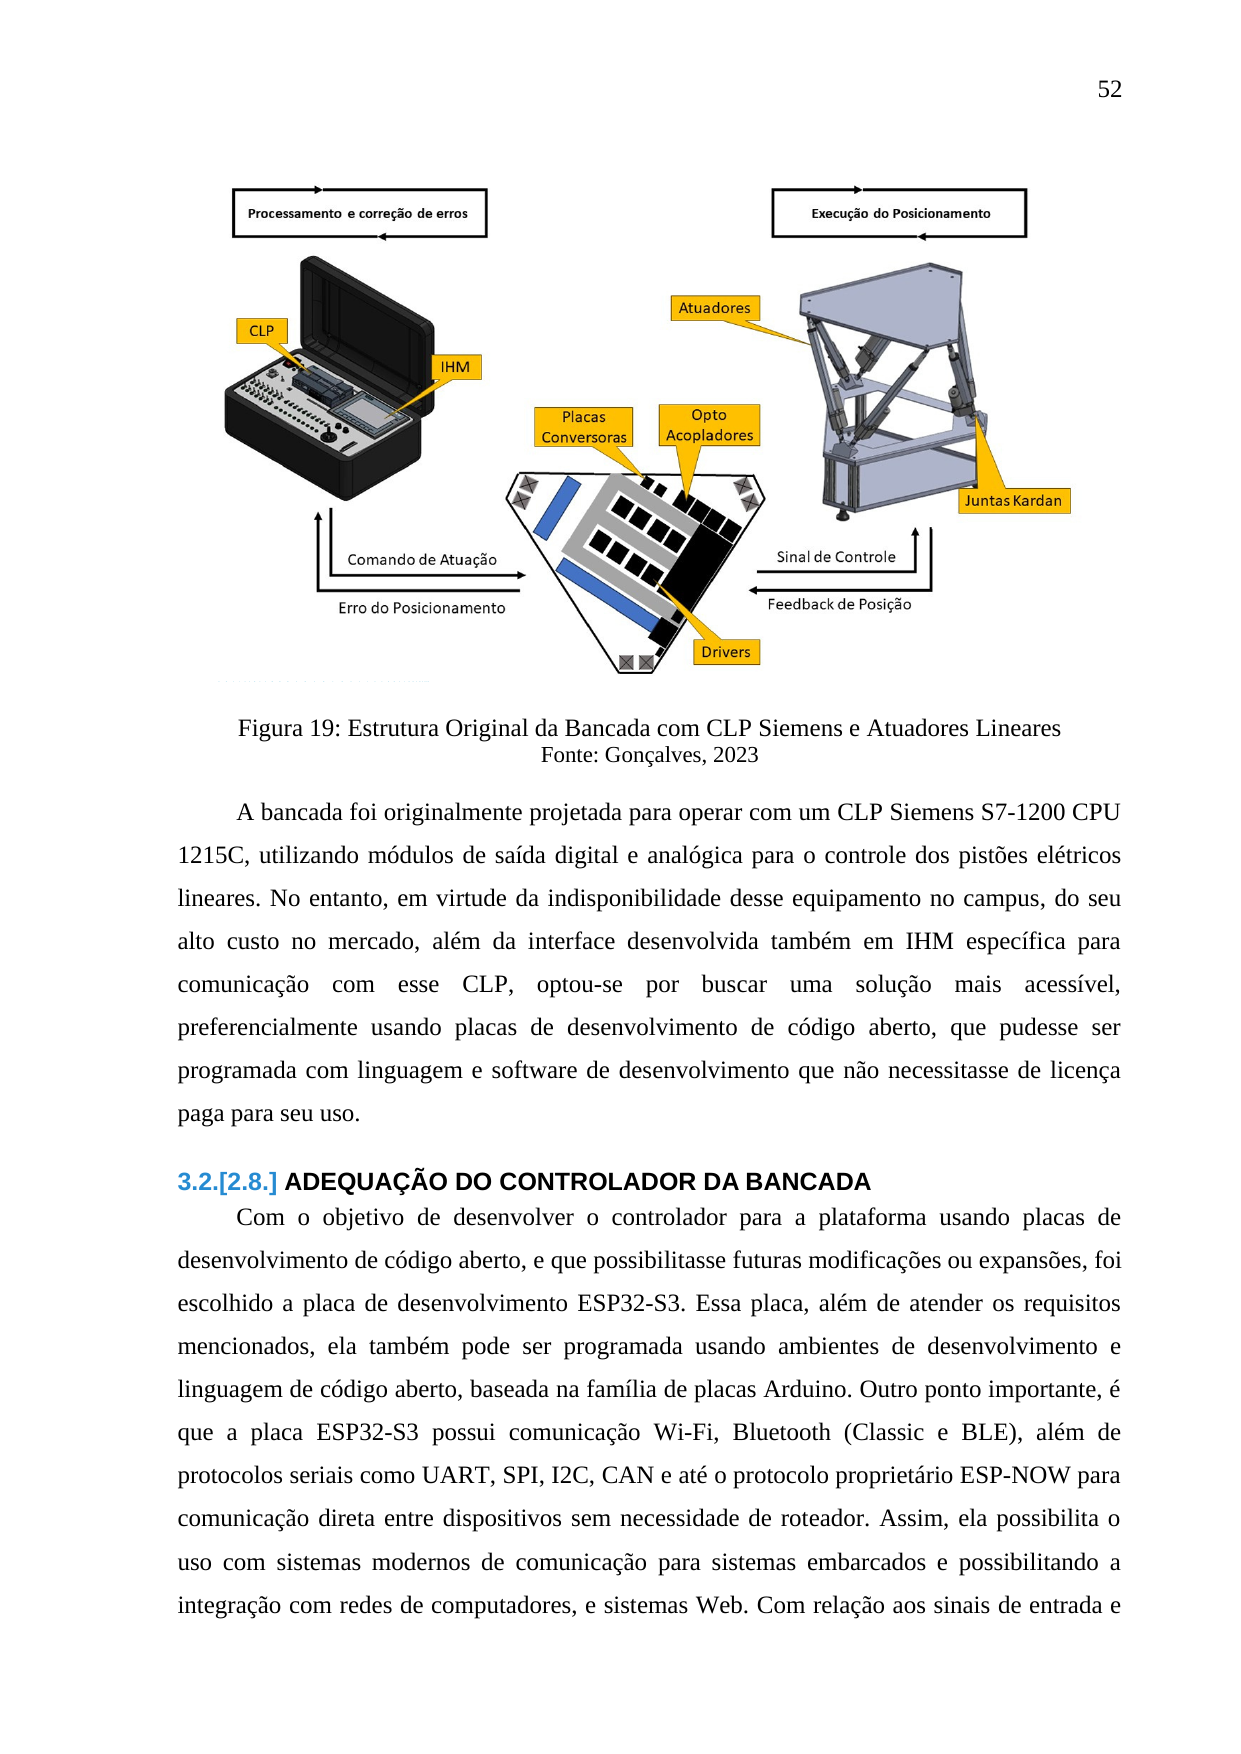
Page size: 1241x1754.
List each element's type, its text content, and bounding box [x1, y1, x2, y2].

text Adequação do Controlador da Bancada [177, 1167, 1122, 1195]
text A bancada foi originalmente projetada para operar com um CLP Siemens S7-1200 CPU 1215C, utilizando módulos de saída digital e analógica para o controle dos pistões elétricos lineares. No entanto, em virtude da indisponibilidade desse equipamento no campus, do seu alto custo no mercado, além da interface desenvolvida também em IHM específica para comunicação com esse CLP, optou-se por buscar uma solução mais acessível, preferencialmente usando placas de desenvolvimento de código aberto, que pudesse ser programada com linguagem e software de desenvolvimento que não necessitasse de licença paga para seu uso. [177, 797, 1122, 1127]
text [177, 1202, 1122, 1618]
picture [213, 177, 1087, 682]
text Fonte: Gonçalves, 2023 [177, 742, 1122, 768]
